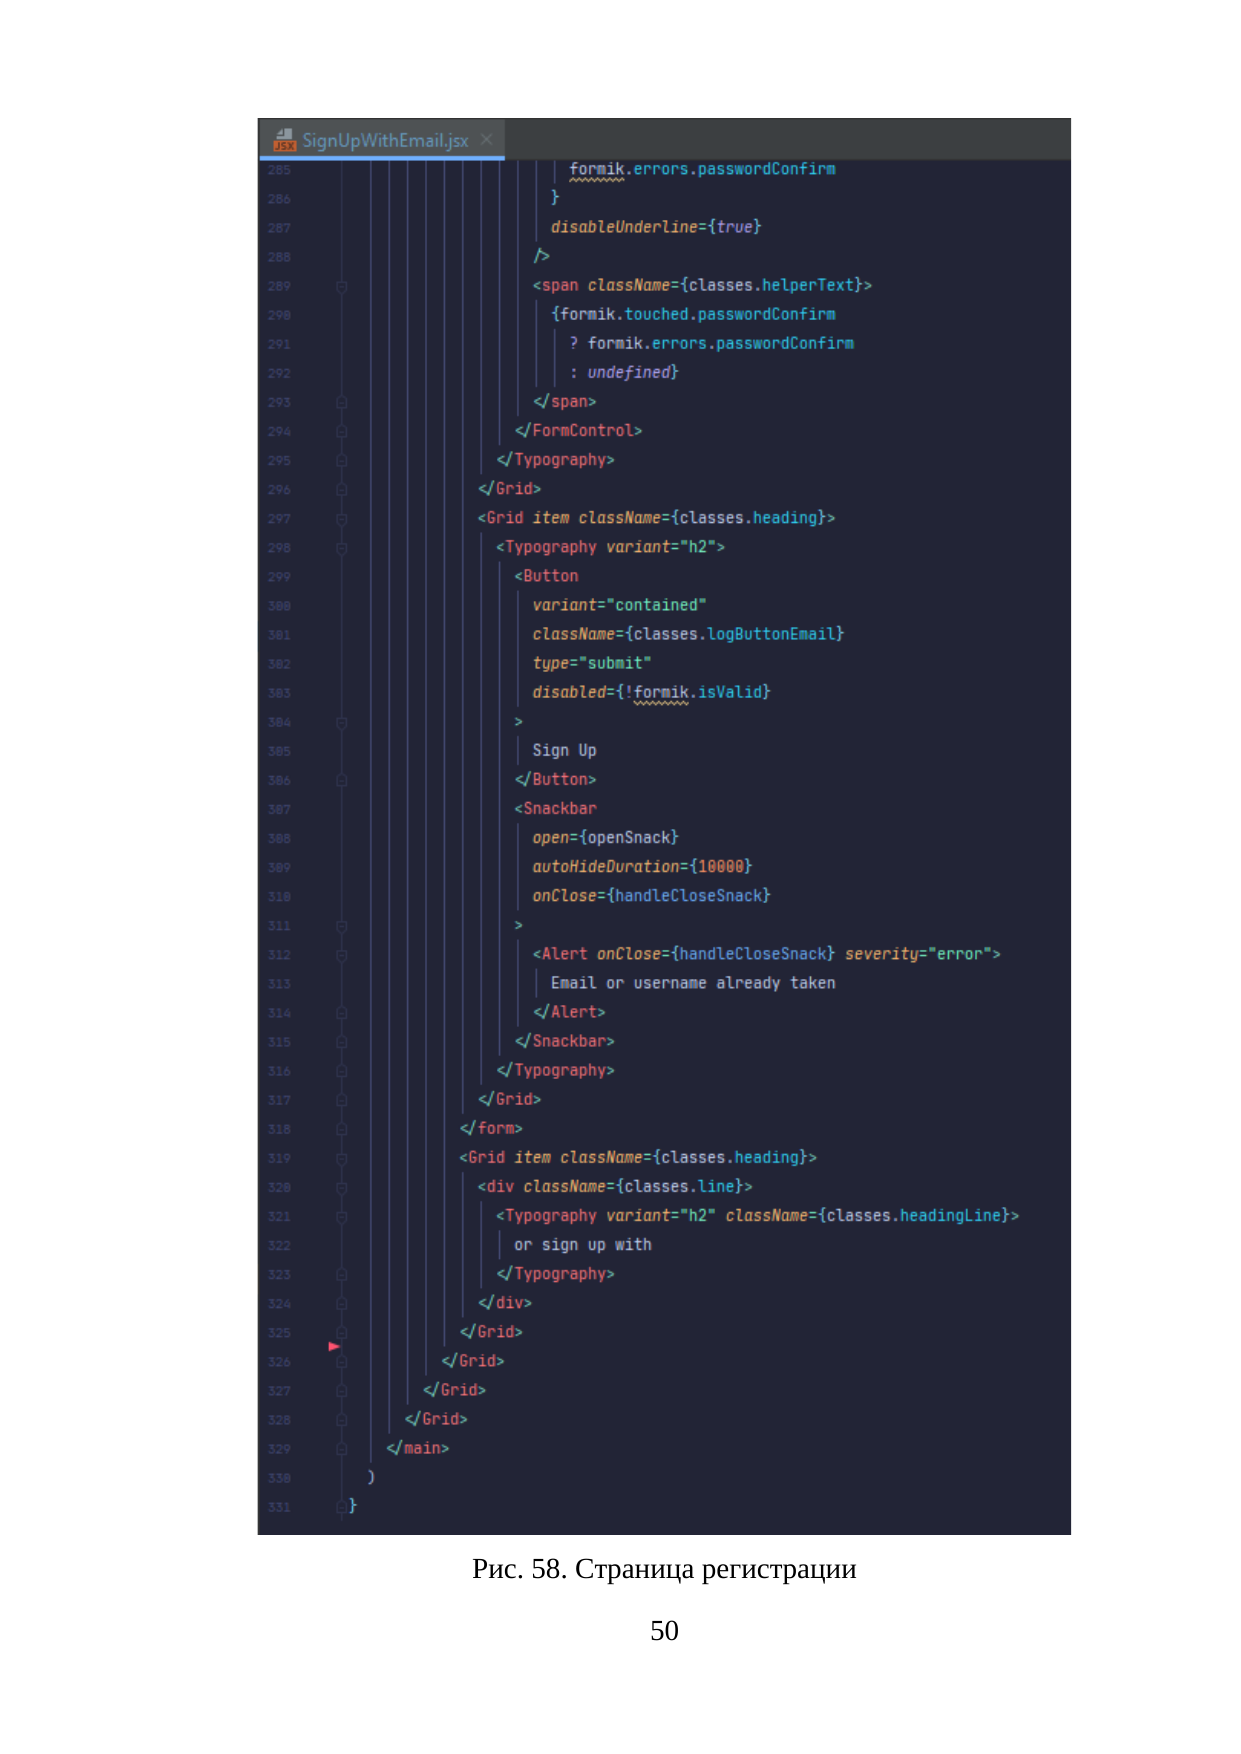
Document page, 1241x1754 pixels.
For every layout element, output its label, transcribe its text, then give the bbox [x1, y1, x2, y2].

picture [257, 118, 1072, 1535]
text Рис. 58. Страница регистрации [177, 1551, 1152, 1584]
